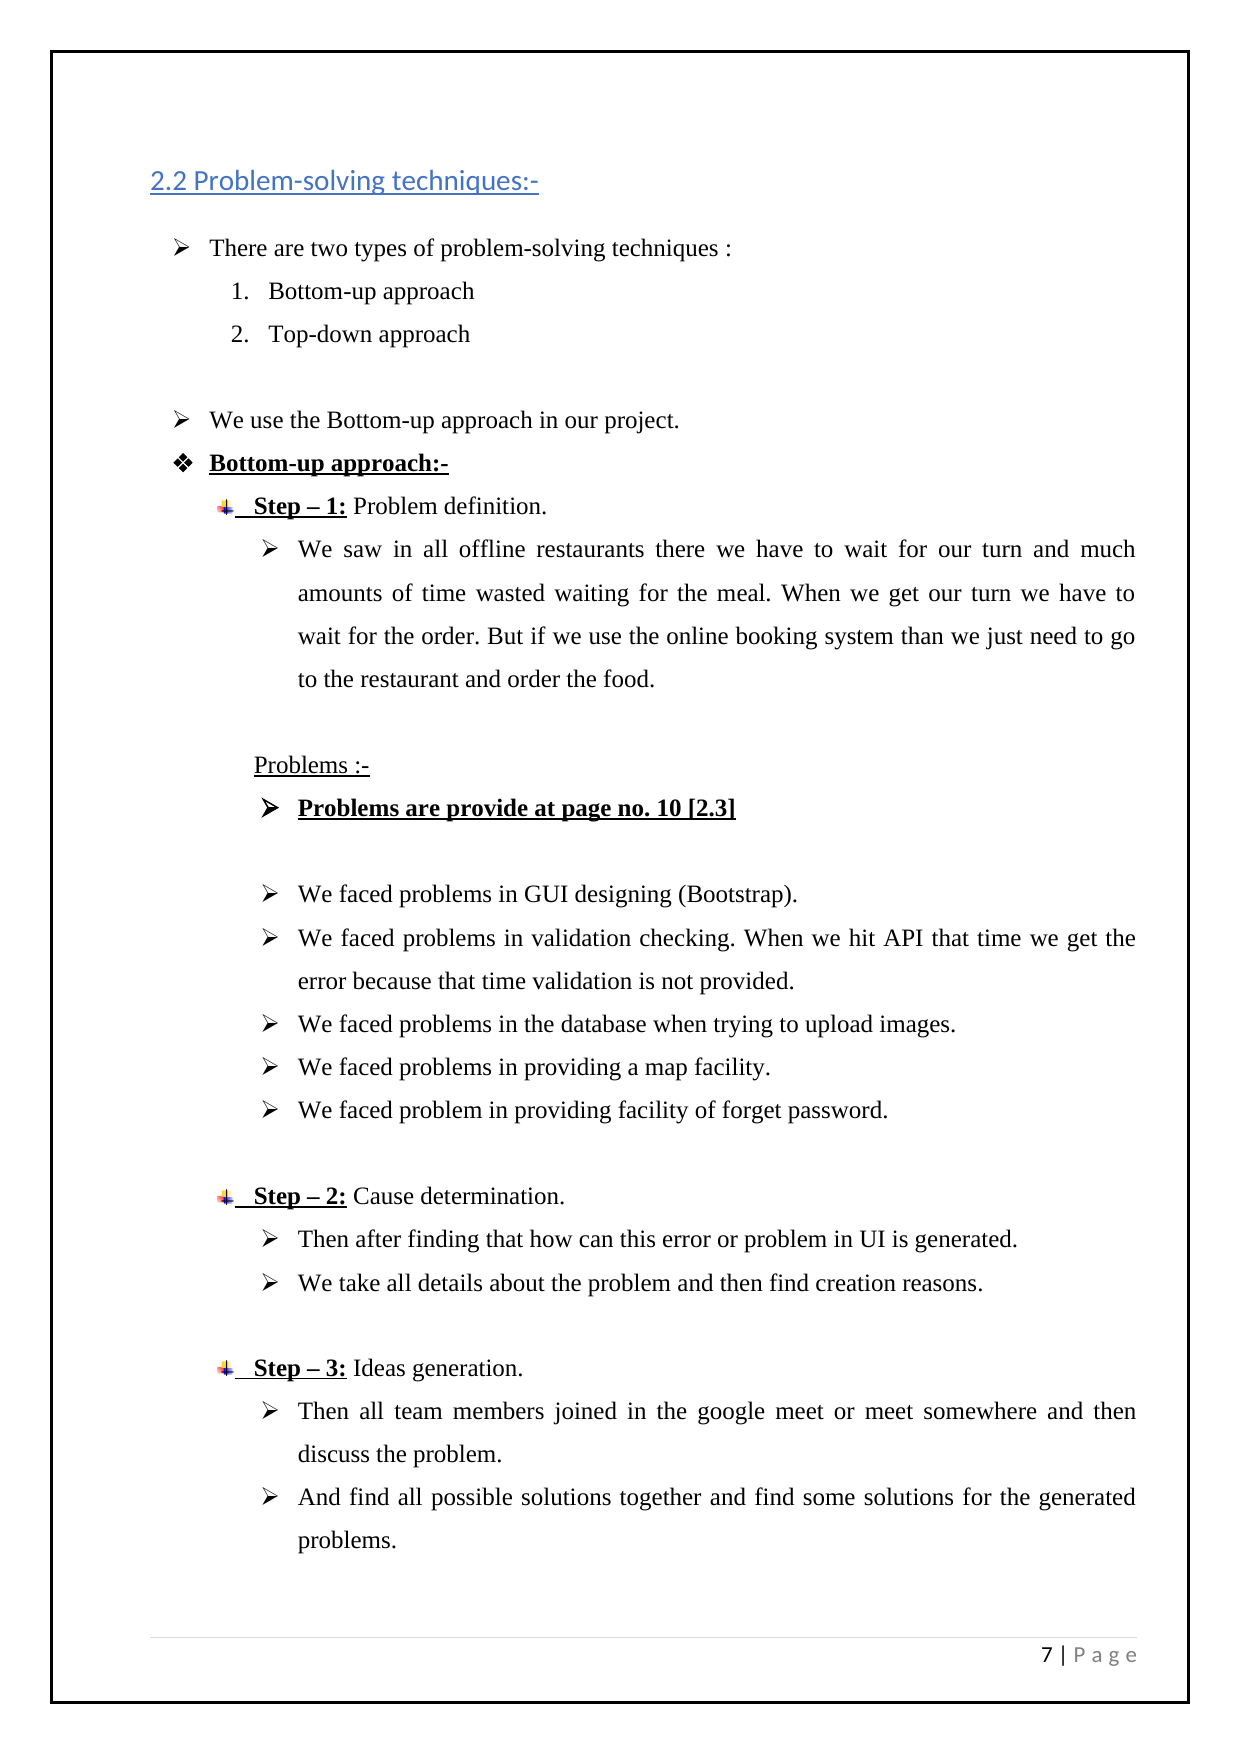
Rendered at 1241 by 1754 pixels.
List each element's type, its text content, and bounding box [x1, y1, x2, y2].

list We faced problems in GUI designing (Bootstrap). [260, 879, 1137, 908]
list We use the Bottom-up approach in our project. [172, 405, 1137, 434]
list Top-down approach [231, 319, 1137, 348]
list Then all team members joined in the google meet or meet somewhere and then discuss the problem. [260, 1396, 1137, 1468]
picture [217, 498, 234, 515]
text 2.2 Problem-solving techniques:- [150, 162, 1137, 198]
list Bottom-up approach [231, 276, 1137, 304]
list Bottom-up approach:- [172, 448, 1137, 477]
list Problems are provide at page no. 10 [2.3] [260, 793, 1137, 822]
list We faced problems in validation checking. When we hit API that time we get the error because that time validation is not provided. [260, 923, 1137, 994]
list Step – 3: Ideas generation. [216, 1353, 1137, 1381]
list Step – 2: Cause determination. [216, 1181, 1137, 1210]
list Then after finding that how can this error or problem in UI is generated. [260, 1224, 1137, 1253]
list We faced problem in providing facility of forget password. [260, 1095, 1137, 1124]
list We faced problems in providing a map facility. [260, 1052, 1137, 1081]
picture [217, 1359, 234, 1376]
list And find all possible solutions together and find some solutions for the generated problems. [260, 1482, 1137, 1554]
list We faced problems in the database when trying to upload images. [260, 1009, 1137, 1038]
picture [217, 1188, 234, 1205]
list We take all details about the problem and then find creation reasons. [260, 1268, 1137, 1296]
list Step – 1: Problem definition. [216, 491, 1137, 520]
list Problems :- [253, 750, 1137, 779]
list We saw in all offline restaurants there we have to wait for our turn and much amounts of time wasted waiting for the meal. When we get our turn we have to wait for the order. But if we use the online booking system than we just need to go to the restaurant and order the food. [260, 534, 1137, 693]
list There are two types of problem-solving techniques : [172, 233, 1137, 261]
